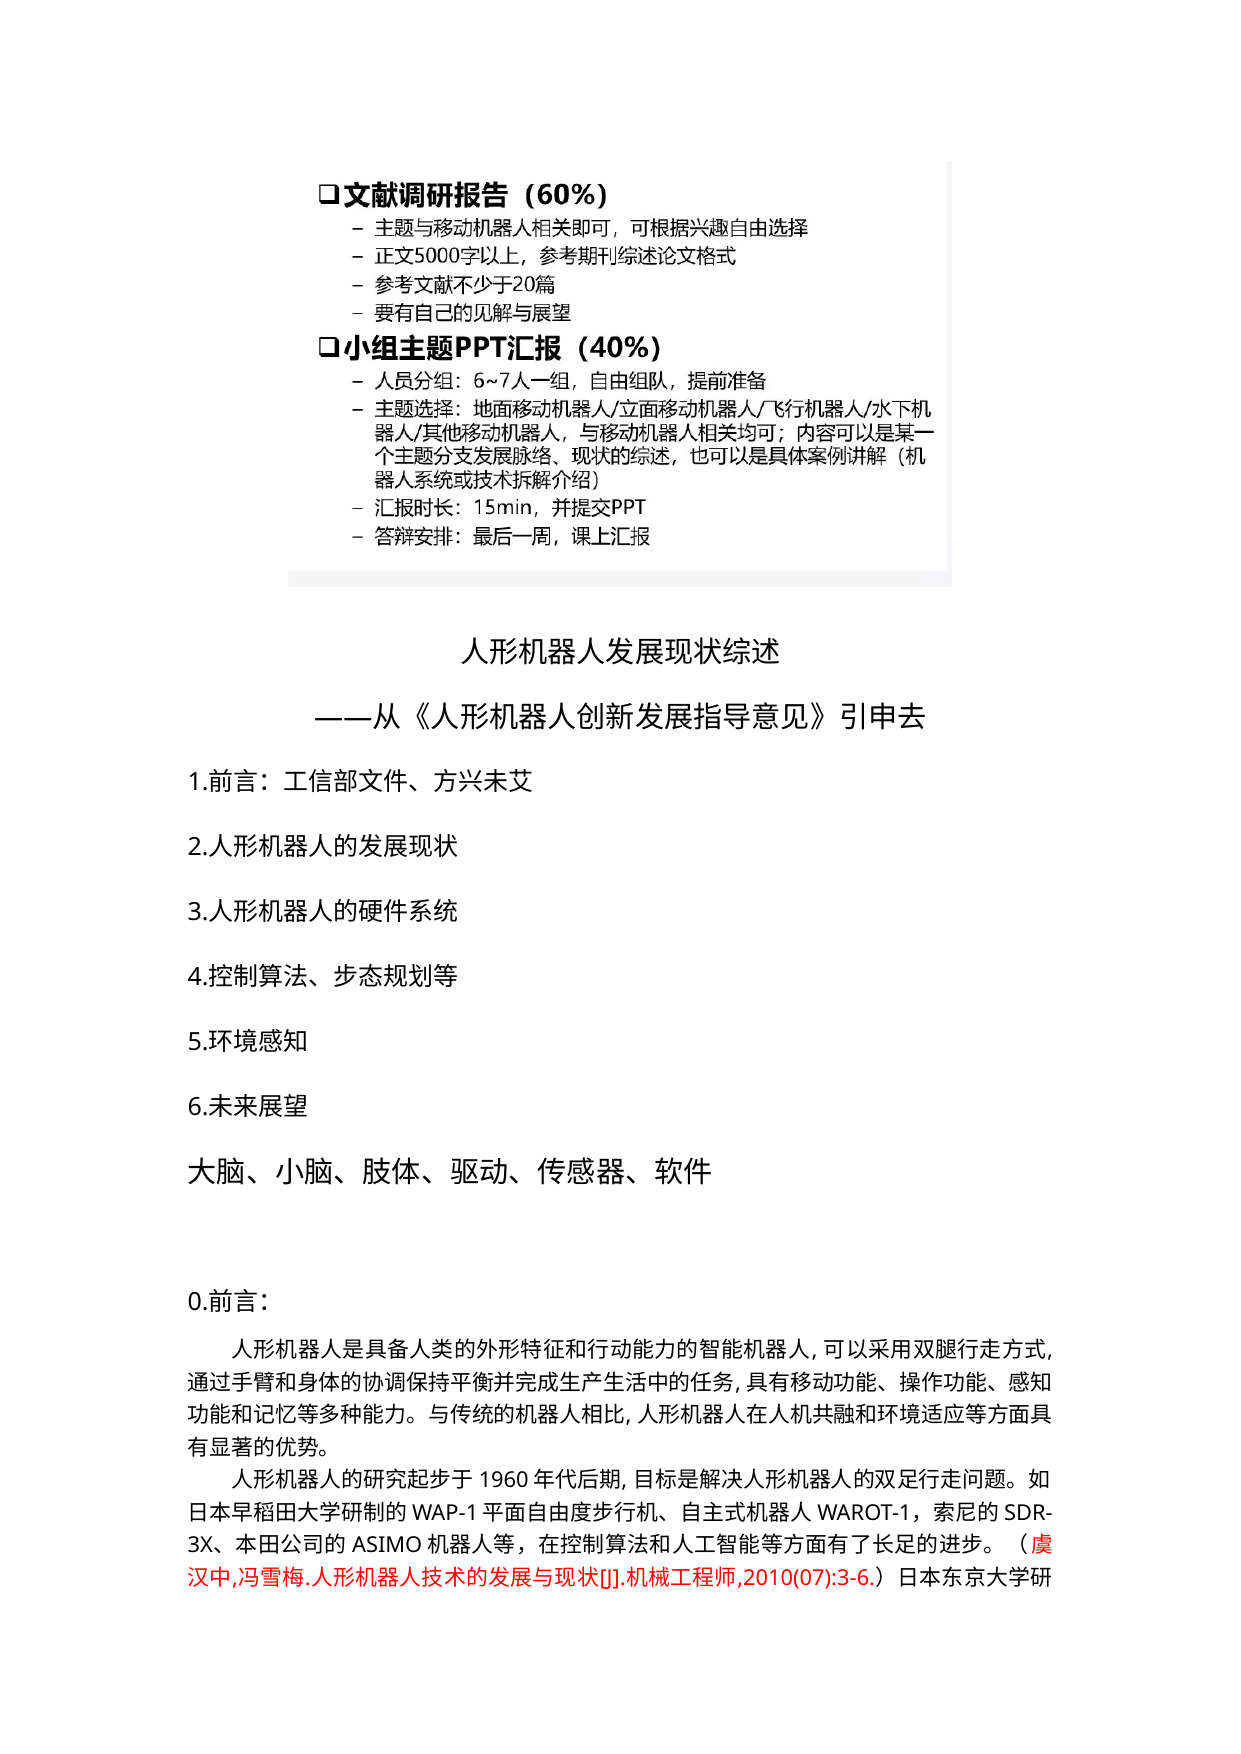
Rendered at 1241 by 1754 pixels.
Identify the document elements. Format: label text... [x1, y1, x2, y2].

text ——从《人形机器人创新发展指导意见》引申去 [187, 682, 1053, 747]
text 大脑、小脑、肢体、驱动、传感器、软件 [187, 1137, 1053, 1202]
text 人形机器人是具备人类的外形特征和行动能力的智能机器人, 可以采用双腿行走方式, 通过手臂和身体的协调保持平衡并完成生产生活中的任务, 具有移动功能、操作功能、感知功能和记忆等多种能力。与传统的机器人相比, 人形机器人在人机共融和环境适应等方面具有显著的优势。 [187, 1332, 1053, 1462]
picture [288, 161, 952, 587]
text 3.人形机器人的硬件系统 [187, 877, 1053, 942]
text 4.控制算法、步态规划等 [187, 942, 1053, 1007]
text 2.人形机器人的发展现状 [187, 812, 1053, 877]
text 6.未来展望 [187, 1072, 1053, 1137]
text 5.环境感知 [187, 1007, 1053, 1072]
text 1.前言：工信部文件、方兴未艾 [187, 747, 1053, 812]
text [187, 1462, 1053, 1592]
text 人形机器人发展现状综述 [187, 617, 1053, 682]
text 0.前言： [187, 1267, 1053, 1332]
